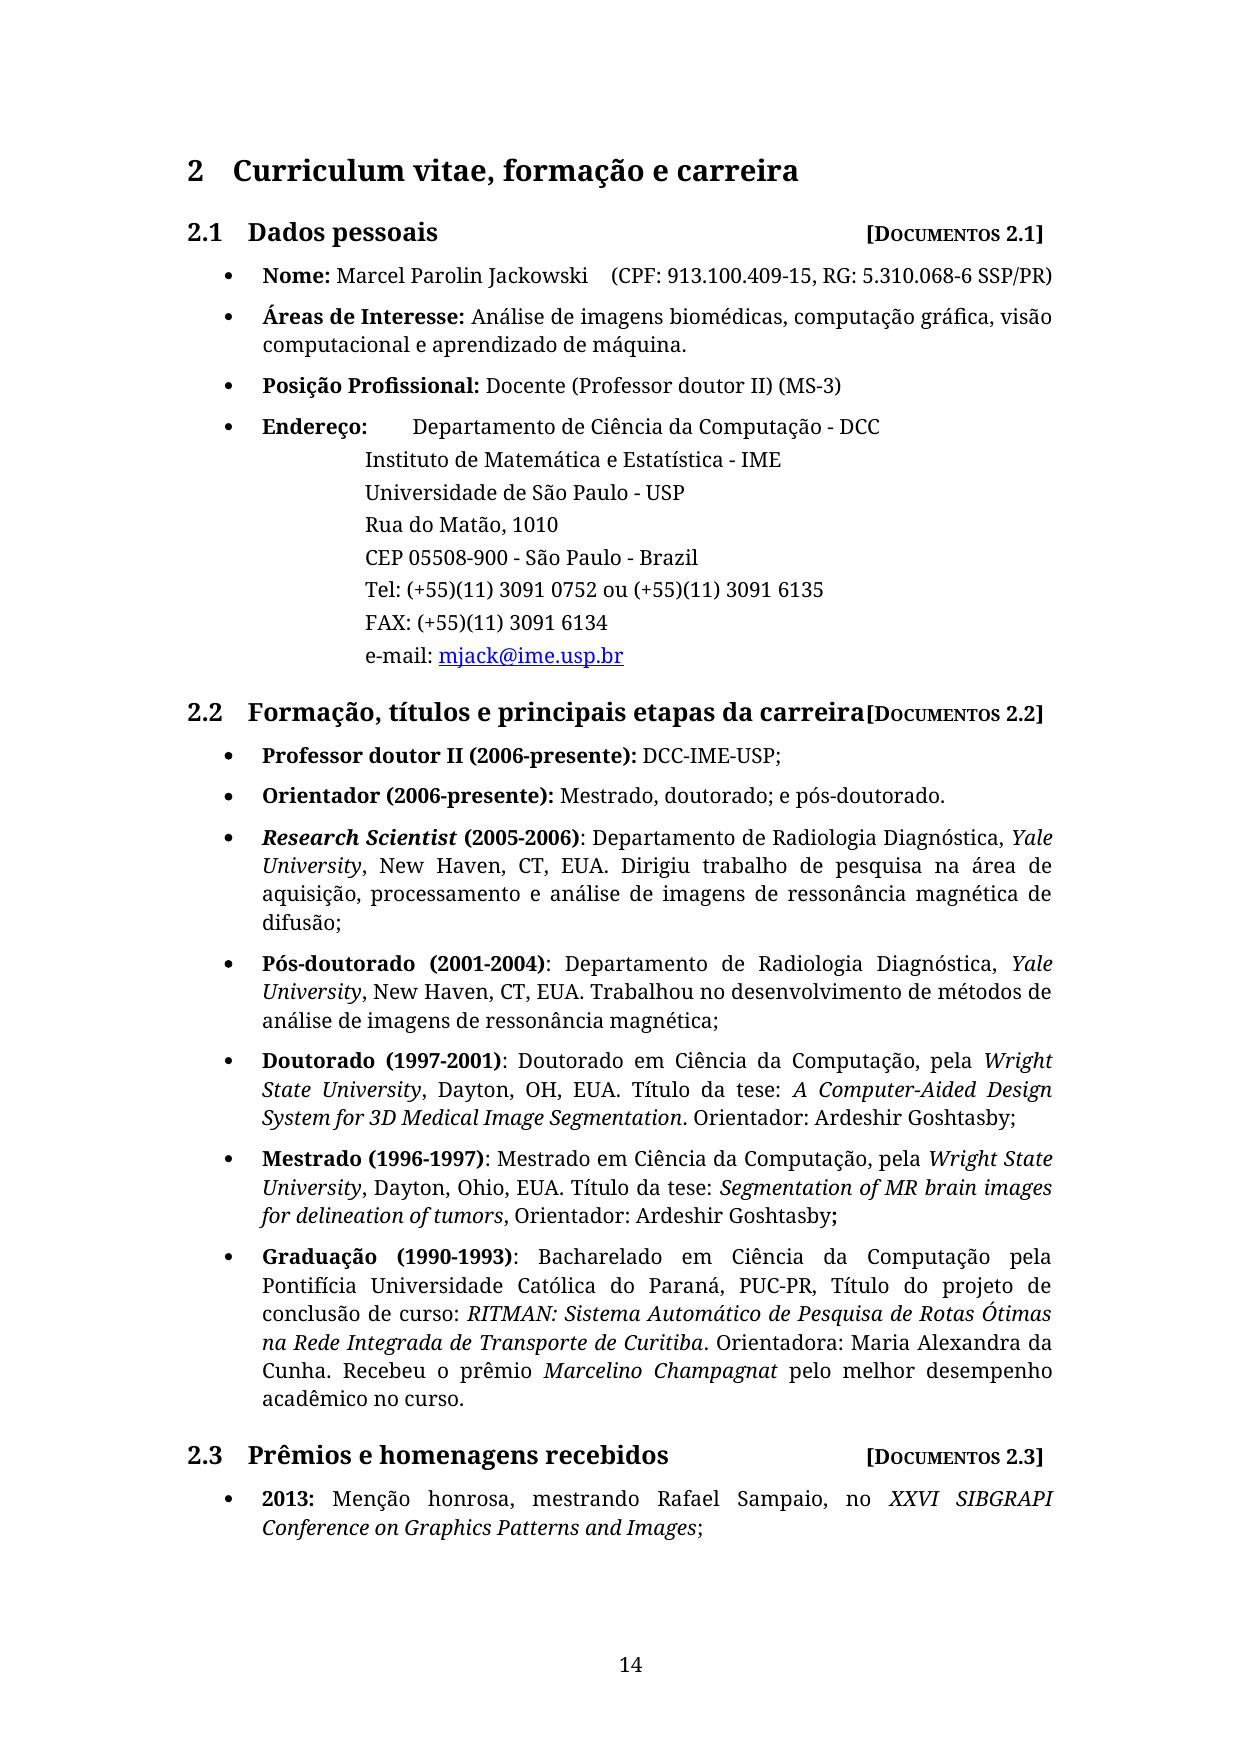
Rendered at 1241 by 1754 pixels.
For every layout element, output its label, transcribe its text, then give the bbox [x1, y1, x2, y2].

list e-mail: mjack@ime.usp.br [337, 641, 1053, 669]
subtitle Prêmios e homenagens recebidos [Documentos 2.3] [187, 1438, 1053, 1472]
list Orientador (2006-presente): Mestrado, doutorado; e pós-doutorado. [225, 782, 1053, 810]
list Tel: (+55)(11) 3091 0752 ou (+55)(11) 3091 6135 [337, 576, 1053, 604]
list Instituto de Matemática e Estatística - IME [337, 445, 1053, 473]
text Curriculum vitae, formação e carreira [187, 150, 1053, 190]
list Universidade de São Paulo - USP [337, 478, 1053, 506]
list CEP 05508-900 - São Paulo - Brazil [337, 543, 1053, 571]
list Posição Profissional: Docente (Professor doutor II) (MS-3) [225, 372, 1053, 400]
list Endereço: Departamento de Ciência da Computação - DCC [225, 412, 1053, 441]
list Graduação (1990-1993): Bacharelado em Ciência da Computação pela Pontifícia Universidade Católica do Paraná, PUC-PR, Título do projeto de conclusão de curso: RITMAN: Sistema Automático de Pesquisa de Rotas Ótimas na Rede Integrada de Transporte de Curitiba. Orientadora: Maria Alexandra da Cunha. Recebeu o prêmio Marcelino Champagnat pelo melhor desempenho acadêmico no curso. [225, 1242, 1053, 1413]
list Nome: Marcel Parolin Jackowski (CPF: 913.100.409-15, RG: 5.310.068-6 SSP/PR) [225, 261, 1053, 290]
list Research Scientist (2005-2006): Departamento de Radiologia Diagnóstica, Yale University, New Haven, CT, EUA. Dirigiu trabalho de pesquisa na área de aquisição, processamento e análise de imagens de ressonância magnética de difusão; [225, 823, 1053, 936]
subtitle Formação, títulos e principais etapas da carreira [Documentos 2.2] [187, 694, 1053, 728]
list Doutorado (1997-2001): Doutorado em Ciência da Computação, pela Wright State University, Dayton, OH, EUA. Título da tese: A Computer-Aided Design System for 3D Medical Image Segmentation. Orientador: Ardeshir Goshtasby; [225, 1047, 1053, 1132]
list Áreas de Interesse: Análise de imagens biomédicas, computação gráfica, visão computacional e aprendizado de máquina. [225, 302, 1053, 359]
subtitle Dados pessoais [Documentos 2.1] [187, 215, 1053, 249]
list Mestrado (1996-1997): Mestrado em Ciência da Computação, pela Wright State University, Dayton, Ohio, EUA. Título da tese: Segmentation of MR brain images for delineation of tumors, Orientador: Ardeshir Goshtasby; [225, 1144, 1053, 1230]
list FAX: (+55)(11) 3091 6134 [337, 608, 1053, 637]
list Pós-doutorado (2001-2004): Departamento de Radiologia Diagnóstica, Yale University, New Haven, CT, EUA. Trabalhou no desenvolvimento de métodos de análise de imagens de ressonância magnética; [225, 949, 1053, 1034]
list Professor doutor II (2006-presente): DCC-IME-USP; [225, 741, 1053, 769]
list Rua do Matão, 1010 [337, 510, 1053, 539]
list 2013: Menção honrosa, mestrando Rafael Sampaio, no XXVI SIBGRAPI Conference on Graphics Patterns and Images; [225, 1484, 1053, 1541]
